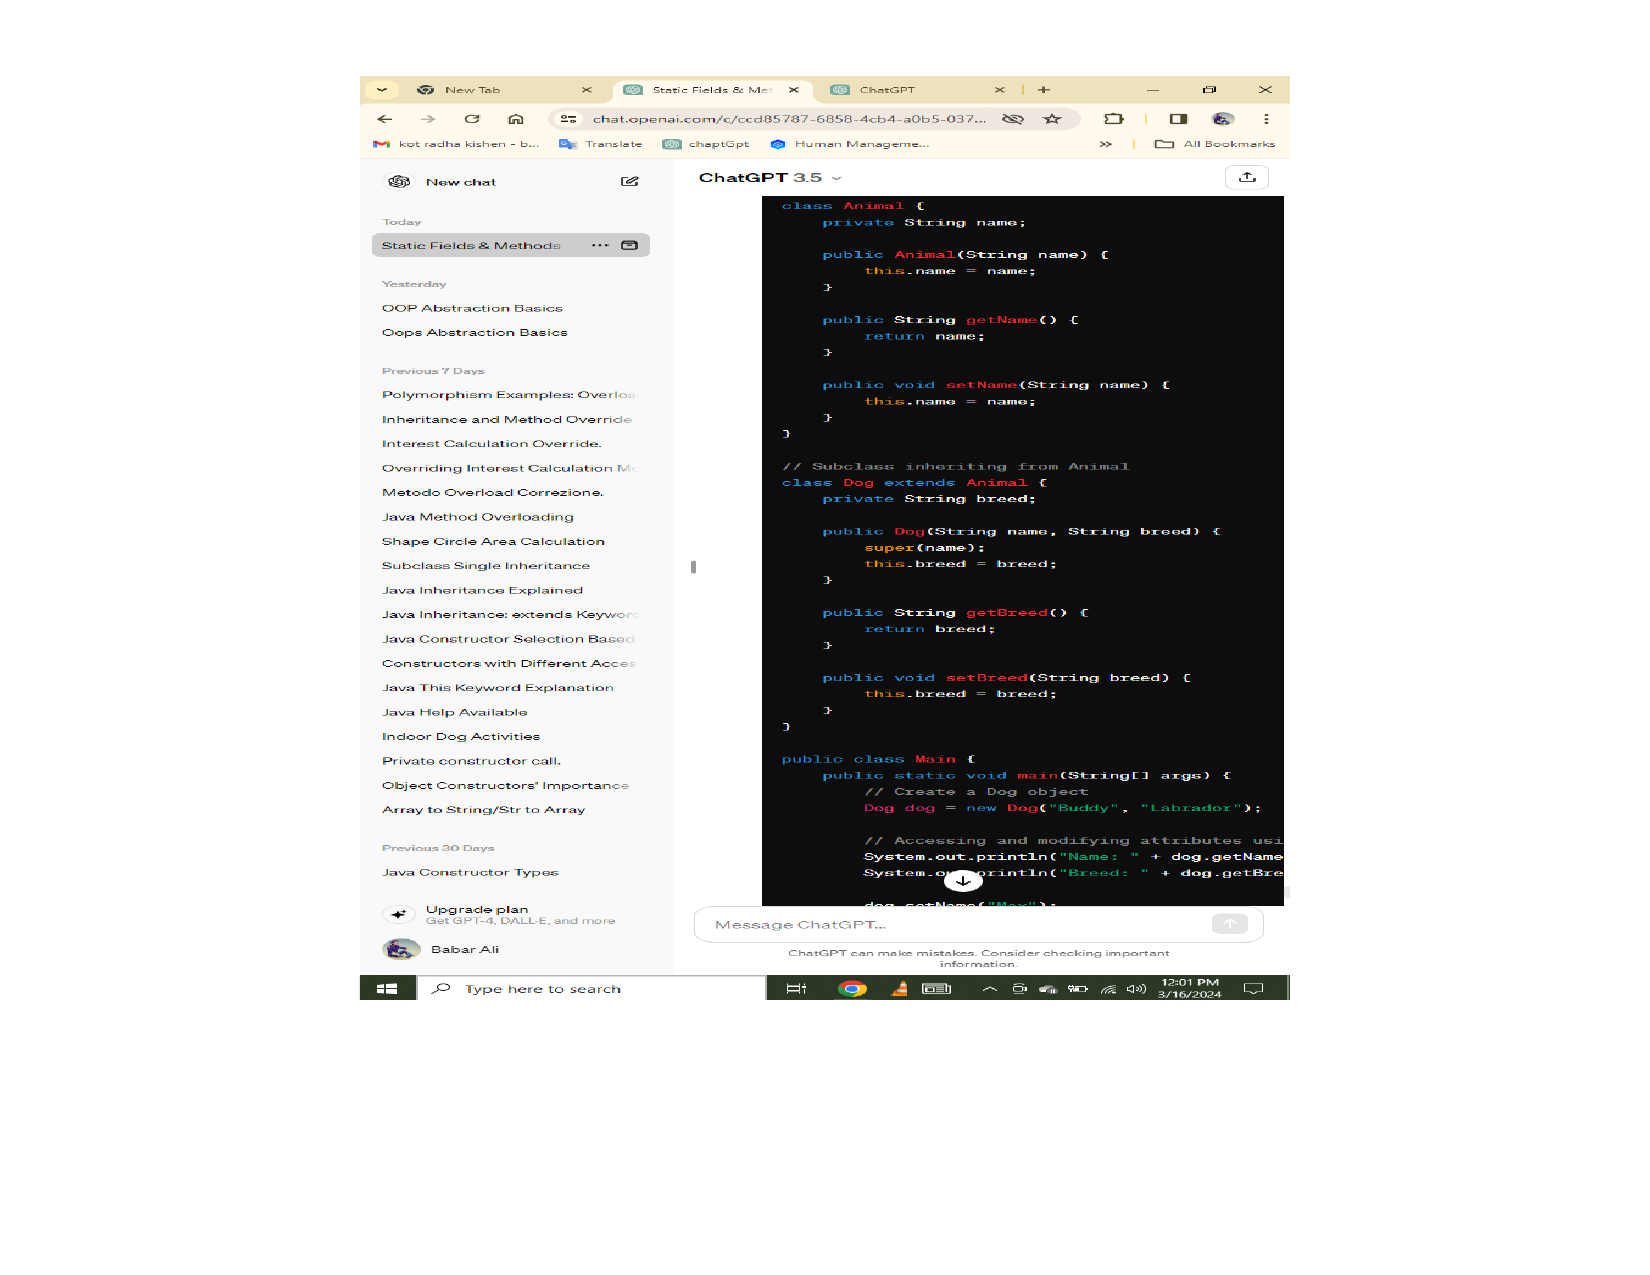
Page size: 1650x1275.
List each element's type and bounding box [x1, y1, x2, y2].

picture [358, 76, 1290, 998]
